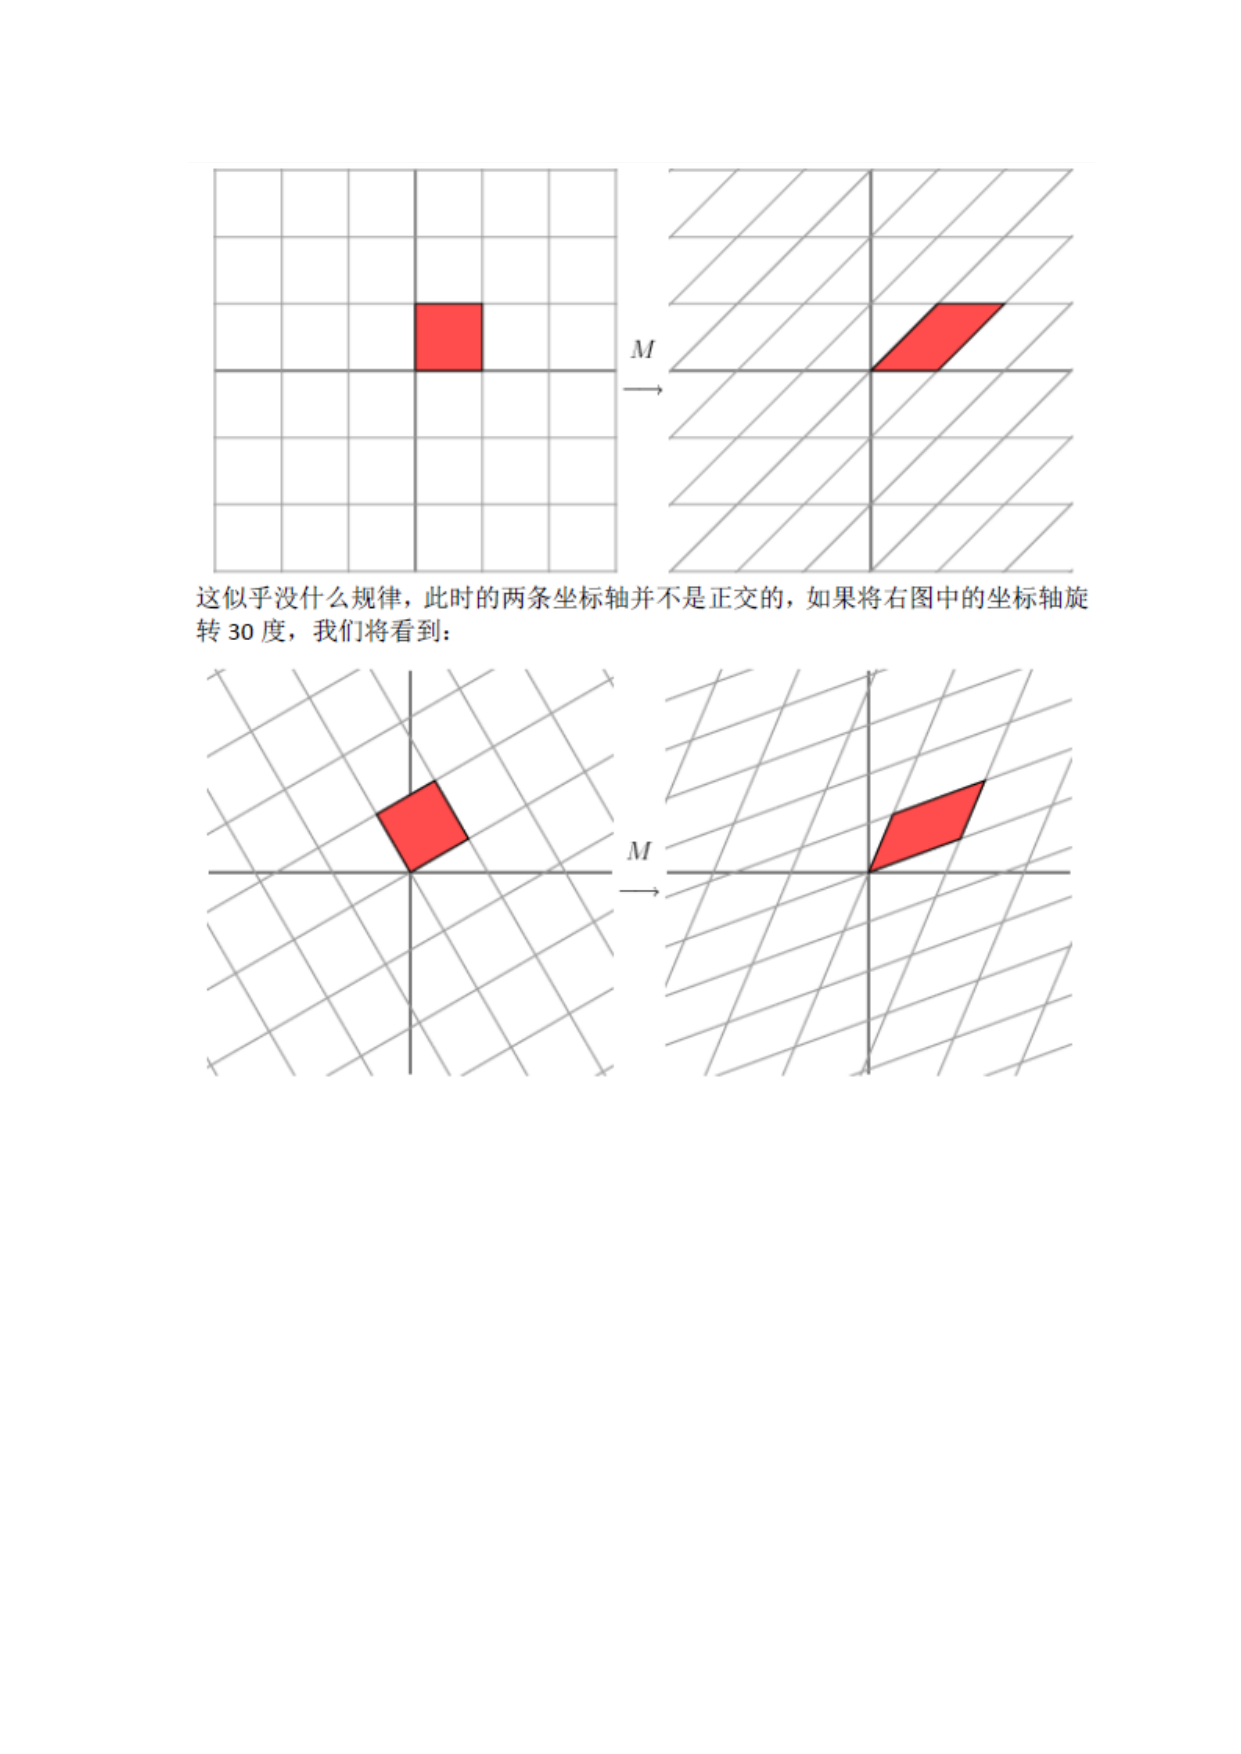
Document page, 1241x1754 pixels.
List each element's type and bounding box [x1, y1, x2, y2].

picture [187, 162, 1096, 1083]
